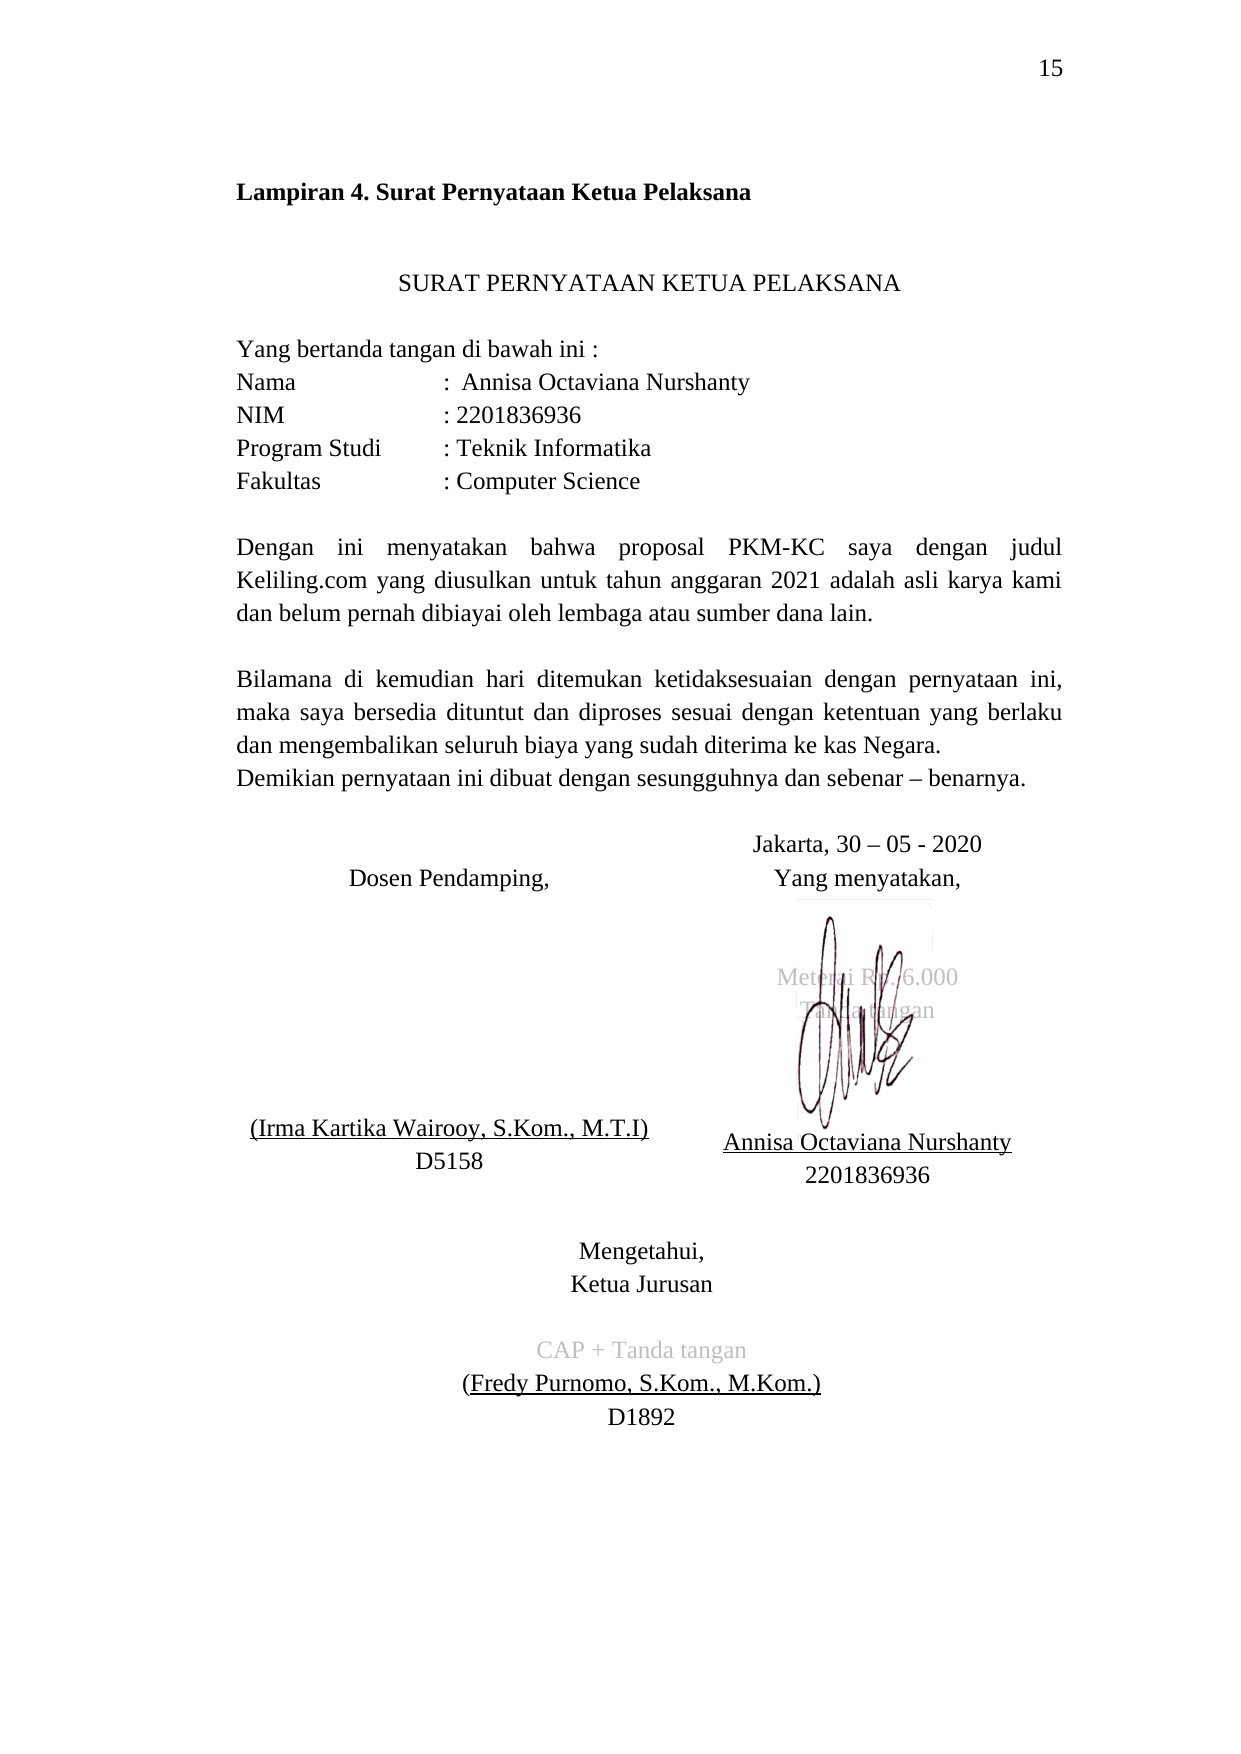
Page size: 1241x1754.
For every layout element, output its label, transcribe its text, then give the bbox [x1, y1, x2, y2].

text Lampiran 4. Surat Pernyataan Ketua Pelaksana [236, 177, 1063, 206]
text Yang bertanda tangan di bawah ini : [236, 334, 1063, 363]
picture [795, 899, 934, 1140]
table_header Jakarta, 30 – 05 - 2020 Yang menyatakan, Meterai Rp. 6.000 Tanda tangan Annisa Octaviana Nurshanty 2201836936 [667, 830, 1068, 1192]
table_header Dosen Pendamping, (Irma Kartika Wairooy, S.Kom., M.T.I) D5158 [231, 830, 667, 1192]
text Dengan ini menyatakan bahwa proposal PKM-KC saya dengan judul Keliling.com yang diusulkan untuk tahun anggaran 2021 adalah asli karya kami dan belum pernah dibiayai oleh lembaga atau sumber dana lain. [236, 532, 1063, 627]
text Fakultas : Computer Science [236, 466, 1063, 495]
text SURAT PERNYATAAN KETUA PELAKSANA [236, 268, 1063, 297]
text Nama : Annisa Octaviana Nurshanty [236, 367, 1063, 396]
table_header Mengetahui, Ketua Jurusan CAP + Tanda tangan (Fredy Purnomo, S.Kom., M.Kom.) D1892 [223, 1204, 1060, 1498]
text Demikian pernyataan ini dibuat dengan sesungguhnya dan sebenar – benarnya. [236, 763, 1063, 792]
text NIM : 2201836936 [236, 400, 1063, 429]
text Bilamana di kemudian hari ditemukan ketidaksesuaian dengan pernyataan ini, maka saya bersedia dituntut dan diproses sesuai dengan ketentuan yang berlaku dan mengembalikan seluruh biaya yang sudah diterima ke kas Negara. [236, 664, 1063, 759]
text Program Studi : Teknik Informatika [236, 433, 1063, 462]
